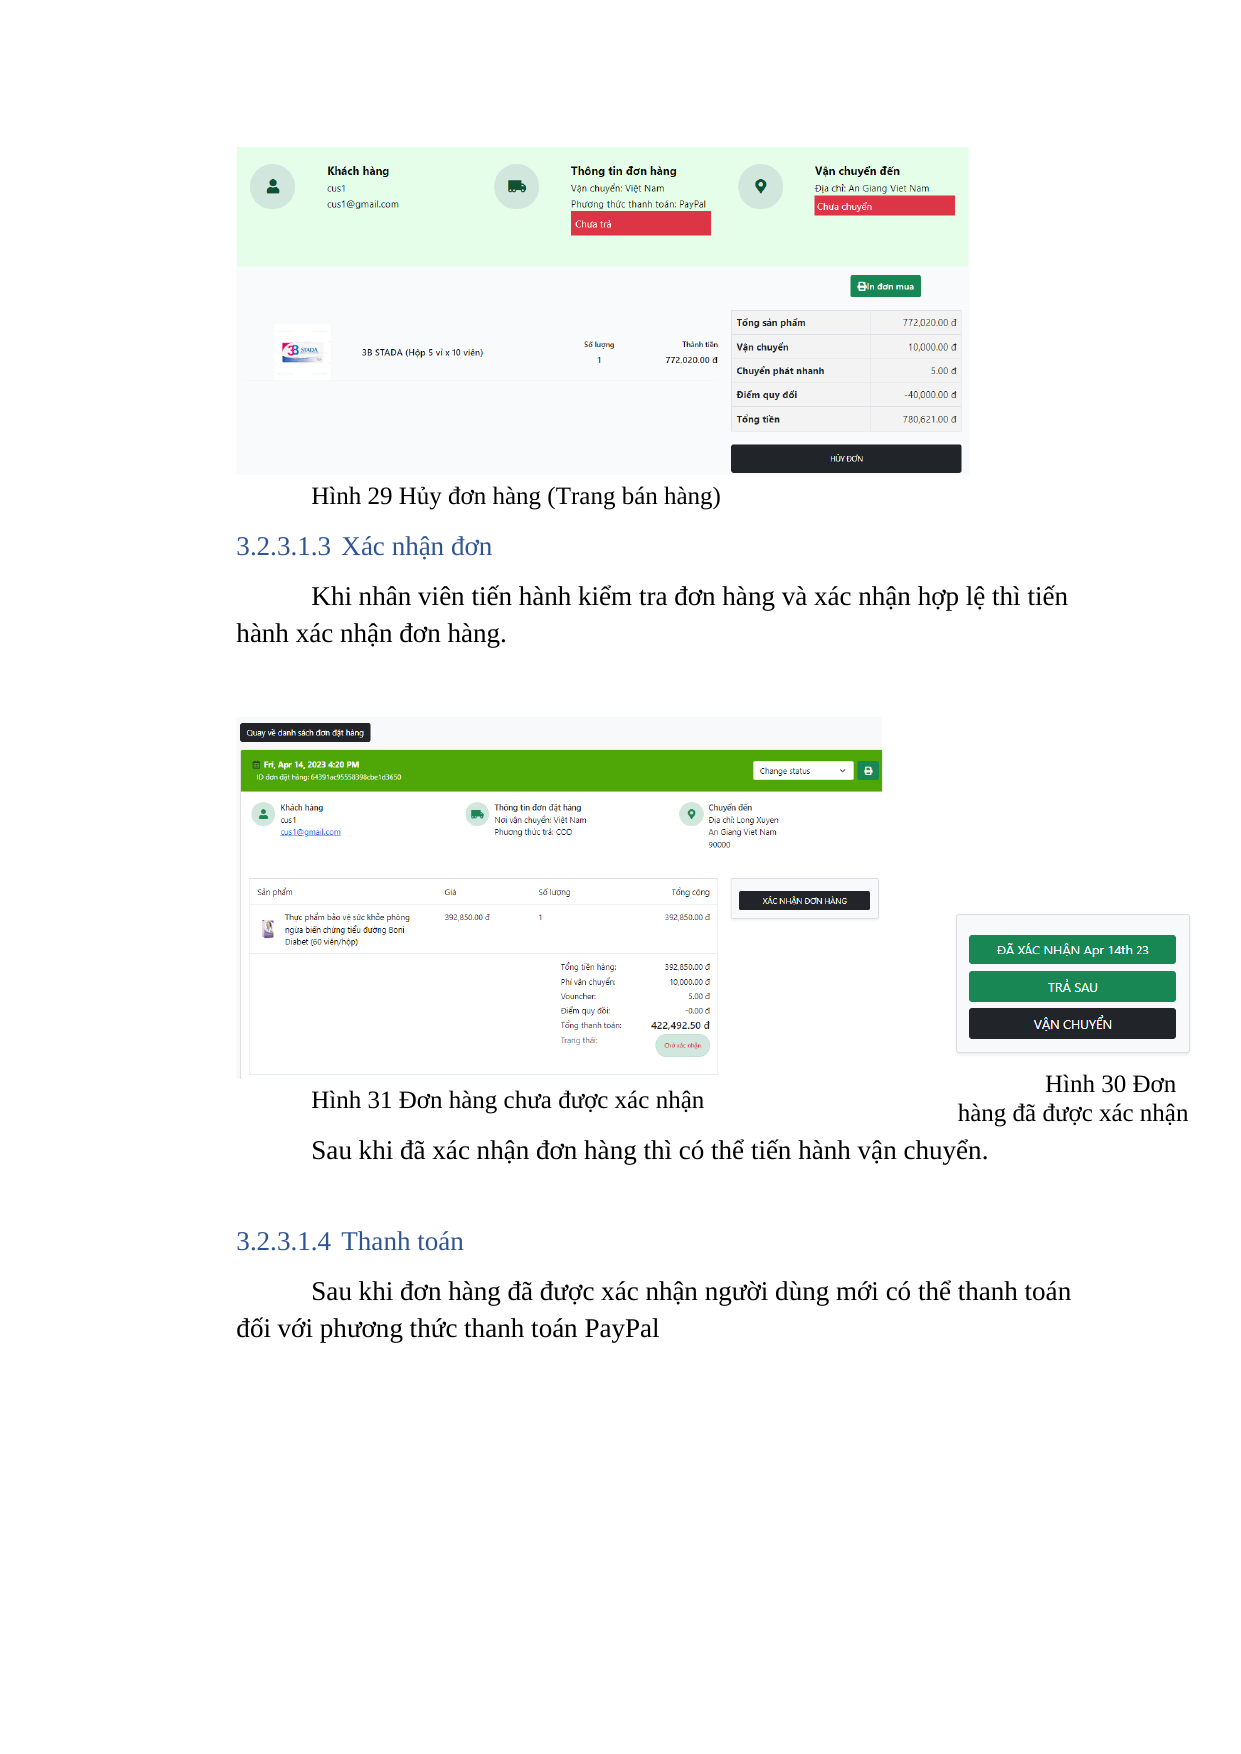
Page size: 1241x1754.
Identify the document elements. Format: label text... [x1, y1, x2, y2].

text Hình 31 Đơn hàng chưa được xác nhận [236, 1085, 952, 1113]
picture [236, 717, 883, 1079]
text Hình 29 Hủy đơn hàng (Trang bán hàng) [236, 481, 1092, 509]
text Sau khi đã xác nhận đơn hàng thì có thể tiến hành vận chuyển. [236, 1134, 1092, 1165]
subtitle Xác nhận đơn [236, 530, 1092, 561]
picture [952, 908, 1194, 1061]
text Sau khi đơn hàng đã được xác nhận người dùng mới có thể thanh toán đối với phương thức thanh toán PayPal [236, 1275, 1092, 1344]
picture [236, 147, 970, 475]
subtitle Thanh toán [236, 1226, 1092, 1257]
text Khi nhân viên tiến hành kiểm tra đơn hàng và xác nhận hợp lệ thì tiến hành xác nhận đơn hàng. [236, 580, 1092, 648]
